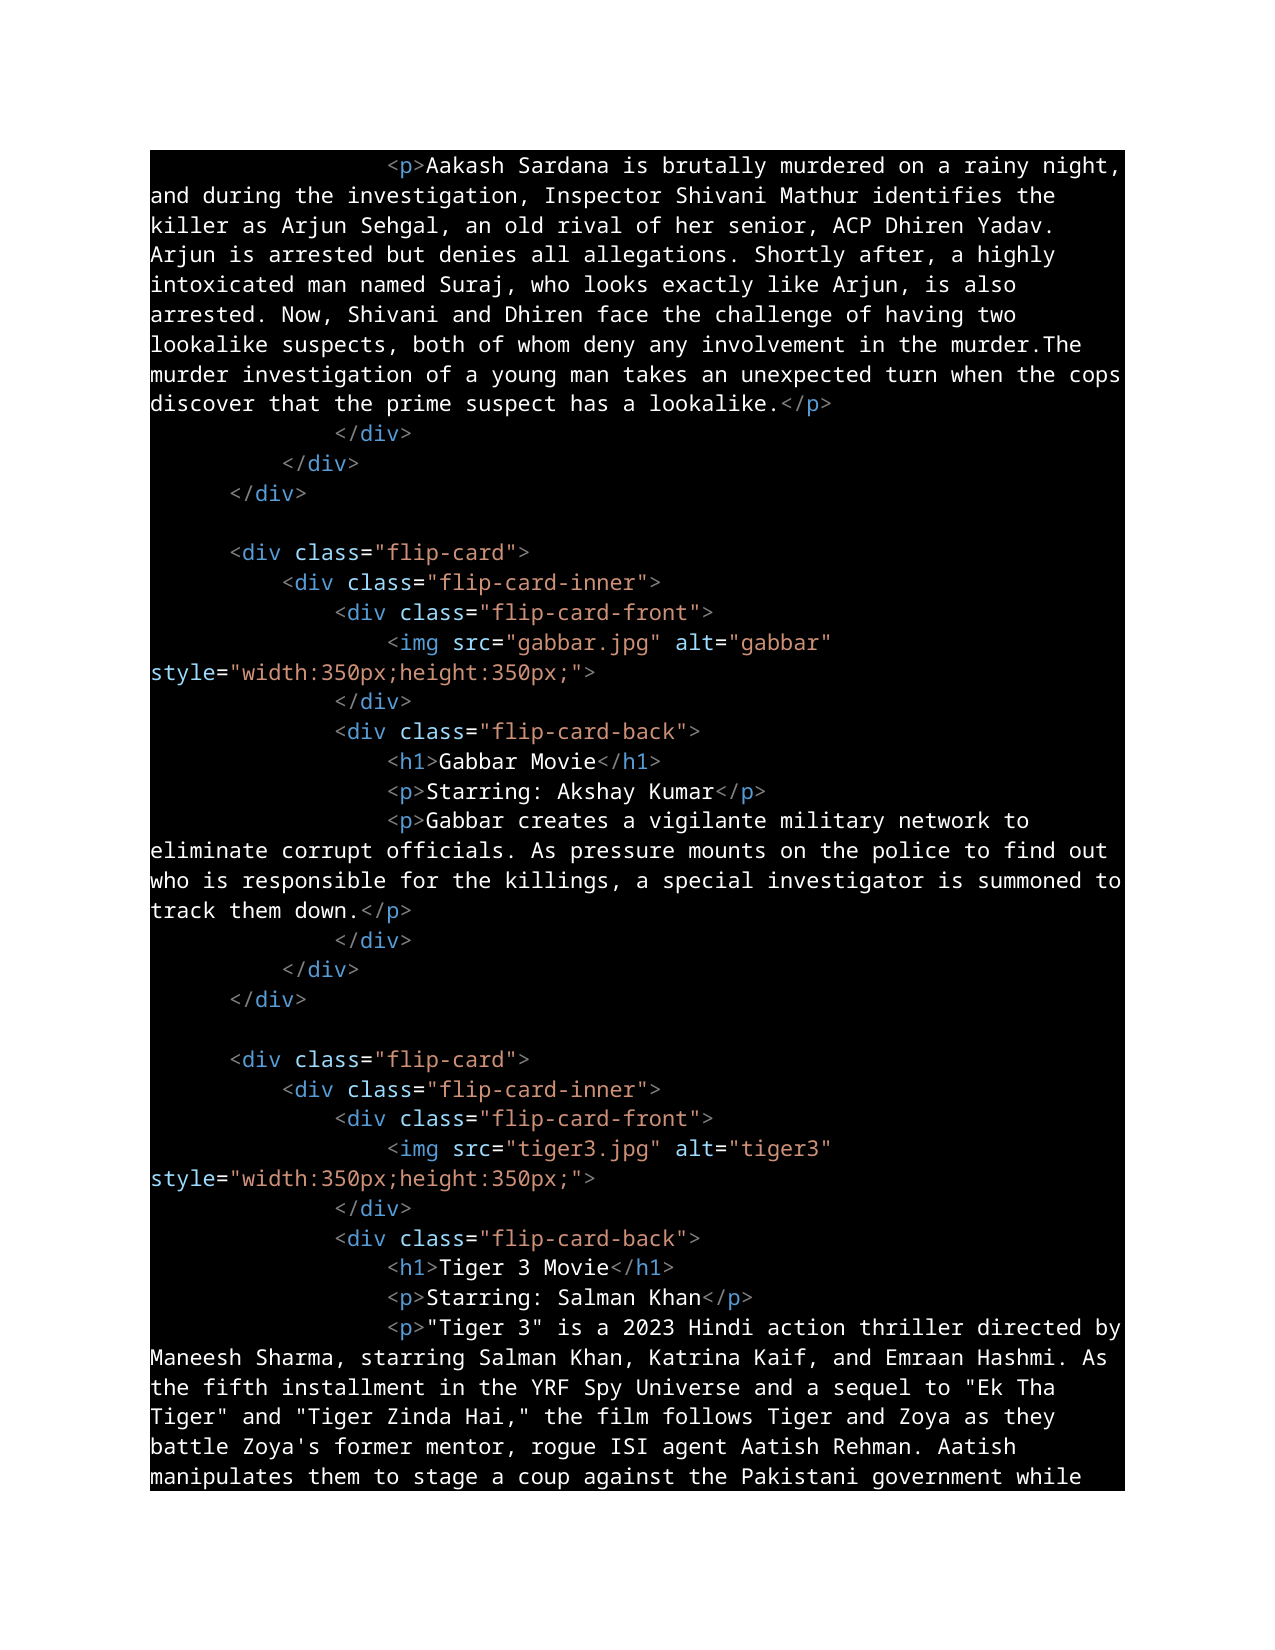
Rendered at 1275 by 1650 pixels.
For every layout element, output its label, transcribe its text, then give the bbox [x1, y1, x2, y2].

text </div> [150, 448, 1125, 478]
text </div> [150, 984, 1125, 1014]
text <div class="flip-card-back"> [150, 716, 1125, 746]
text <h1>Gabbar Movie</h1> [150, 746, 1125, 776]
text </div> [150, 478, 1125, 507]
text </div> [150, 924, 1125, 954]
text <p>Starring: Salman Khan</p> [150, 1282, 1125, 1312]
text <h1>Tiger 3 Movie</h1> [150, 1252, 1125, 1282]
text <img src="gabbar.jpg" alt="gabbar" style="width:350px;height:350px;"> [150, 627, 1125, 686]
text <img src="tiger3.jpg" alt="tiger3" style="width:350px;height:350px;"> [150, 1133, 1125, 1193]
text </div> [150, 954, 1125, 984]
text <div class="flip-card-inner"> [150, 1073, 1125, 1103]
text </div> [150, 1193, 1125, 1222]
text <p>Starring: Akshay Kumar</p> [150, 776, 1125, 805]
text <div class="flip-card-back"> [150, 1222, 1125, 1252]
text <div class="flip-card"> [150, 537, 1125, 567]
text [150, 1312, 1125, 1491]
text <div class="flip-card-front"> [150, 597, 1125, 627]
text </div> [150, 418, 1125, 448]
text <p>Aakash Sardana is brutally murdered on a rainy night, and during the investigation, Inspector Shivani Mathur identifies the killer as Arjun Sehgal, an old rival of her senior, ACP Dhiren Yadav. Arjun is arrested but denies all allegations. Shortly after, a highly intoxicated man named Suraj, who looks exactly like Arjun, is also arrested. Now, Shivani and Dhiren face the challenge of having two lookalike suspects, both of whom deny any involvement in the murder.The murder investigation of a young man takes an unexpected turn when the cops discover that the prime suspect has a lookalike.</p> [150, 150, 1125, 418]
text <p>Gabbar creates a vigilante military network to eliminate corrupt officials. As pressure mounts on the police to find out who is responsible for the killings, a special investigator is summoned to track them down.</p> [150, 805, 1125, 924]
text <div class="flip-card"> [150, 1044, 1125, 1073]
text <div class="flip-card-front"> [150, 1103, 1125, 1133]
text </div> [150, 686, 1125, 716]
text <div class="flip-card-inner"> [150, 567, 1125, 597]
